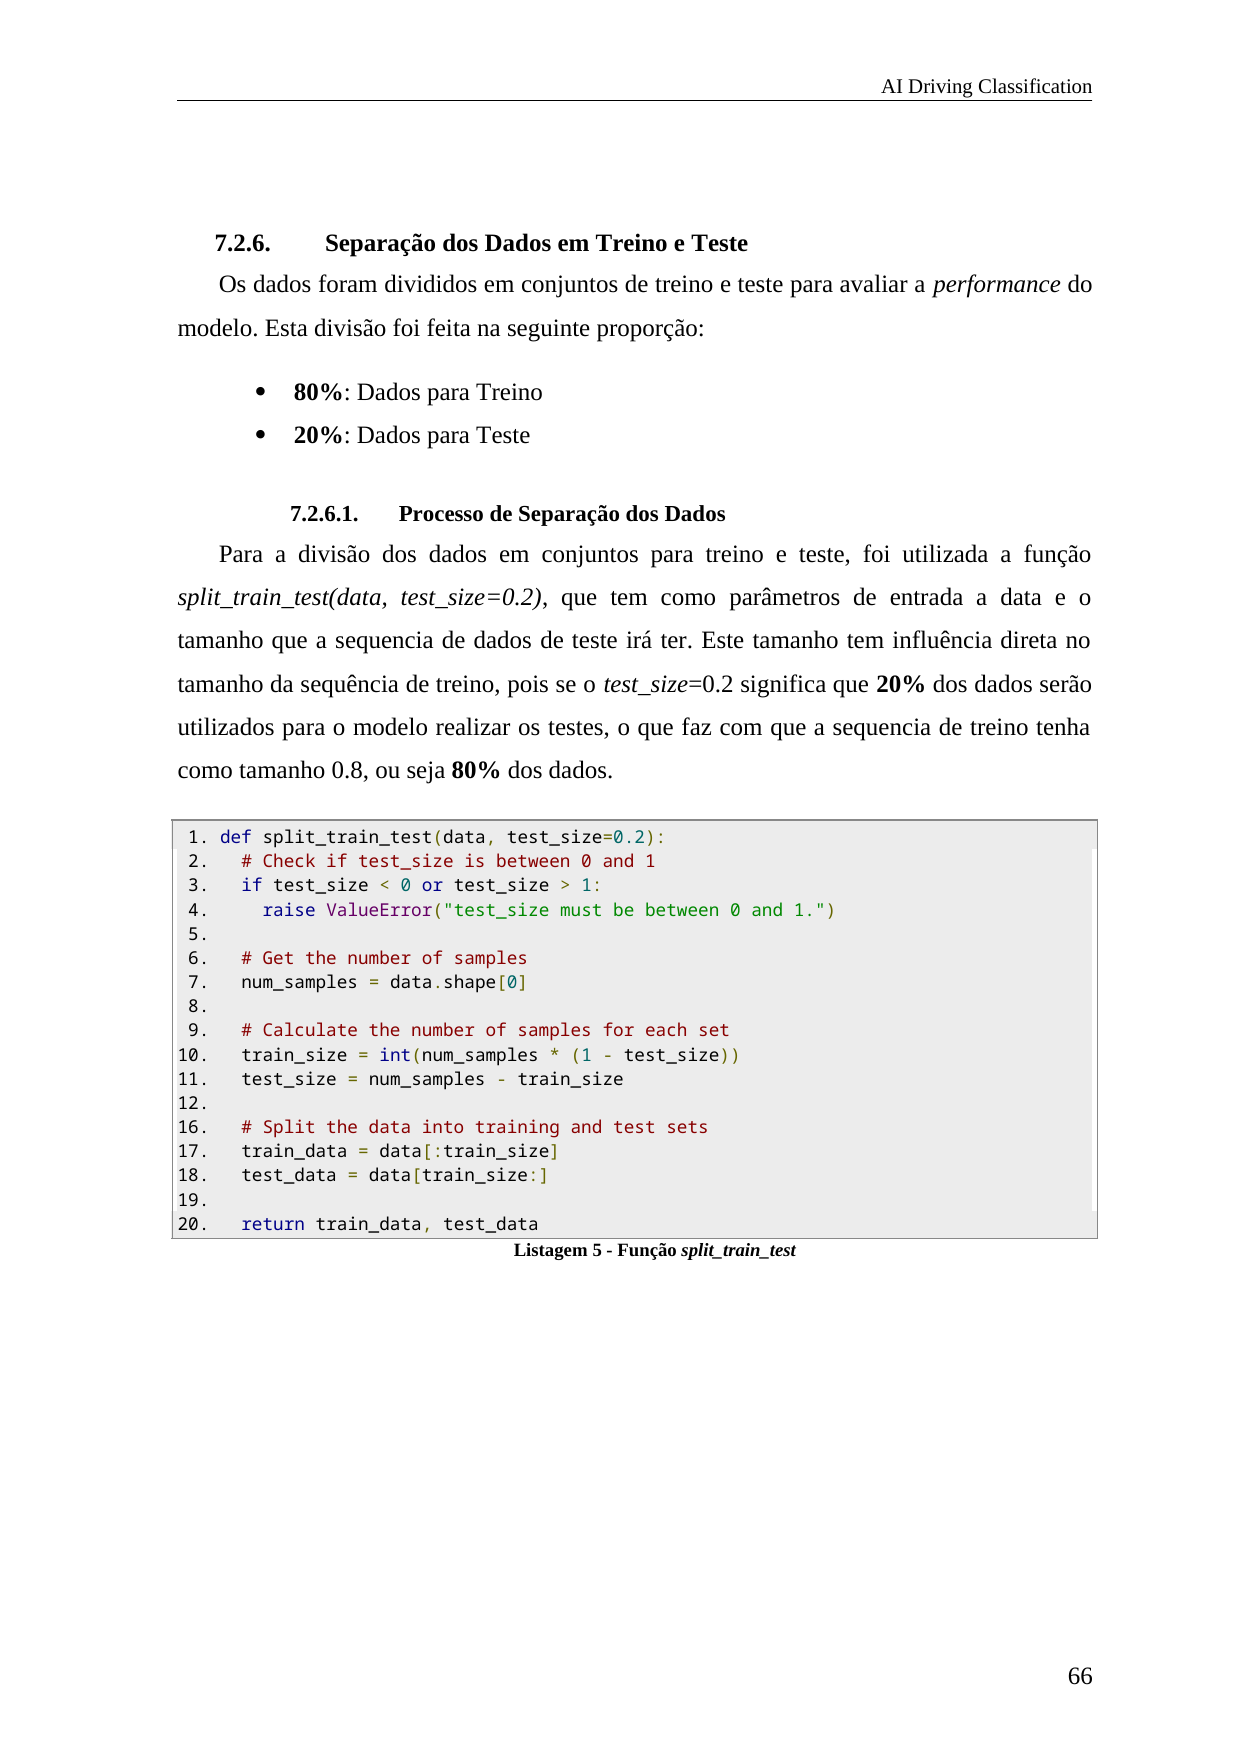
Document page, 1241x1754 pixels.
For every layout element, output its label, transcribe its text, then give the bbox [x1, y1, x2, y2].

text 7. num_samples = data.shape[0] [177, 969, 1092, 994]
subtitle Processo de Separação dos Dados [290, 500, 1092, 527]
text 1. def split_train_test(data, test_size=0.2): [173, 821, 1097, 849]
text 4. raise ValueError("test_size must be between 0 and 1.") [177, 897, 1092, 921]
text 11. test_size = num_samples - train_size [177, 1066, 1092, 1090]
text 19. [177, 1187, 1092, 1206]
text 6. # Get the number of samples [177, 945, 1092, 969]
text Para a divisão dos dados em conjuntos para treino e teste, foi utilizada a função split_train_test(data, test_size=0.2), que tem como parâmetros de entrada a data e o tamanho que a sequencia de dados de teste irá ter. Este tamanho tem influência direta no tamanho da sequência de treino, pois se o test_size=0.2 significa que 20% dos dados serão utilizados para o modelo realizar os testes, o que faz com que a sequencia de treino tenha como tamanho 0.8, ou seja 80% dos dados. [177, 539, 1092, 784]
text Listagem 5 - Função split_train_test [177, 1239, 1092, 1261]
text 17. train_data = data[:train_size] [177, 1139, 1092, 1163]
text 16. # Split the data into training and test sets [177, 1114, 1092, 1139]
text 10. train_size = int(num_samples * (1 - test_size)) [177, 1042, 1092, 1066]
list 80%: Dados para Treino [256, 377, 1092, 405]
text 20. return train_data, test_data [173, 1206, 1097, 1238]
text 9. # Calculate the number of samples for each set [177, 1018, 1092, 1042]
text 8. [177, 994, 1092, 1018]
text 3. if test_size < 0 or test_size > 1: [177, 873, 1092, 897]
text 5. [177, 921, 1092, 945]
text 18. test_data = data[train_size:] [177, 1163, 1092, 1187]
list 20%: Dados para Teste [256, 420, 1092, 448]
subtitle Separação dos Dados em Treino e Teste [214, 228, 1092, 257]
text 2. # Check if test_size is between 0 and 1 [177, 849, 1092, 873]
text Os dados foram divididos em conjuntos de treino e teste para avaliar a performance do modelo. Esta divisão foi feita na seguinte proporção: [177, 269, 1092, 341]
text 12. [177, 1090, 1092, 1114]
